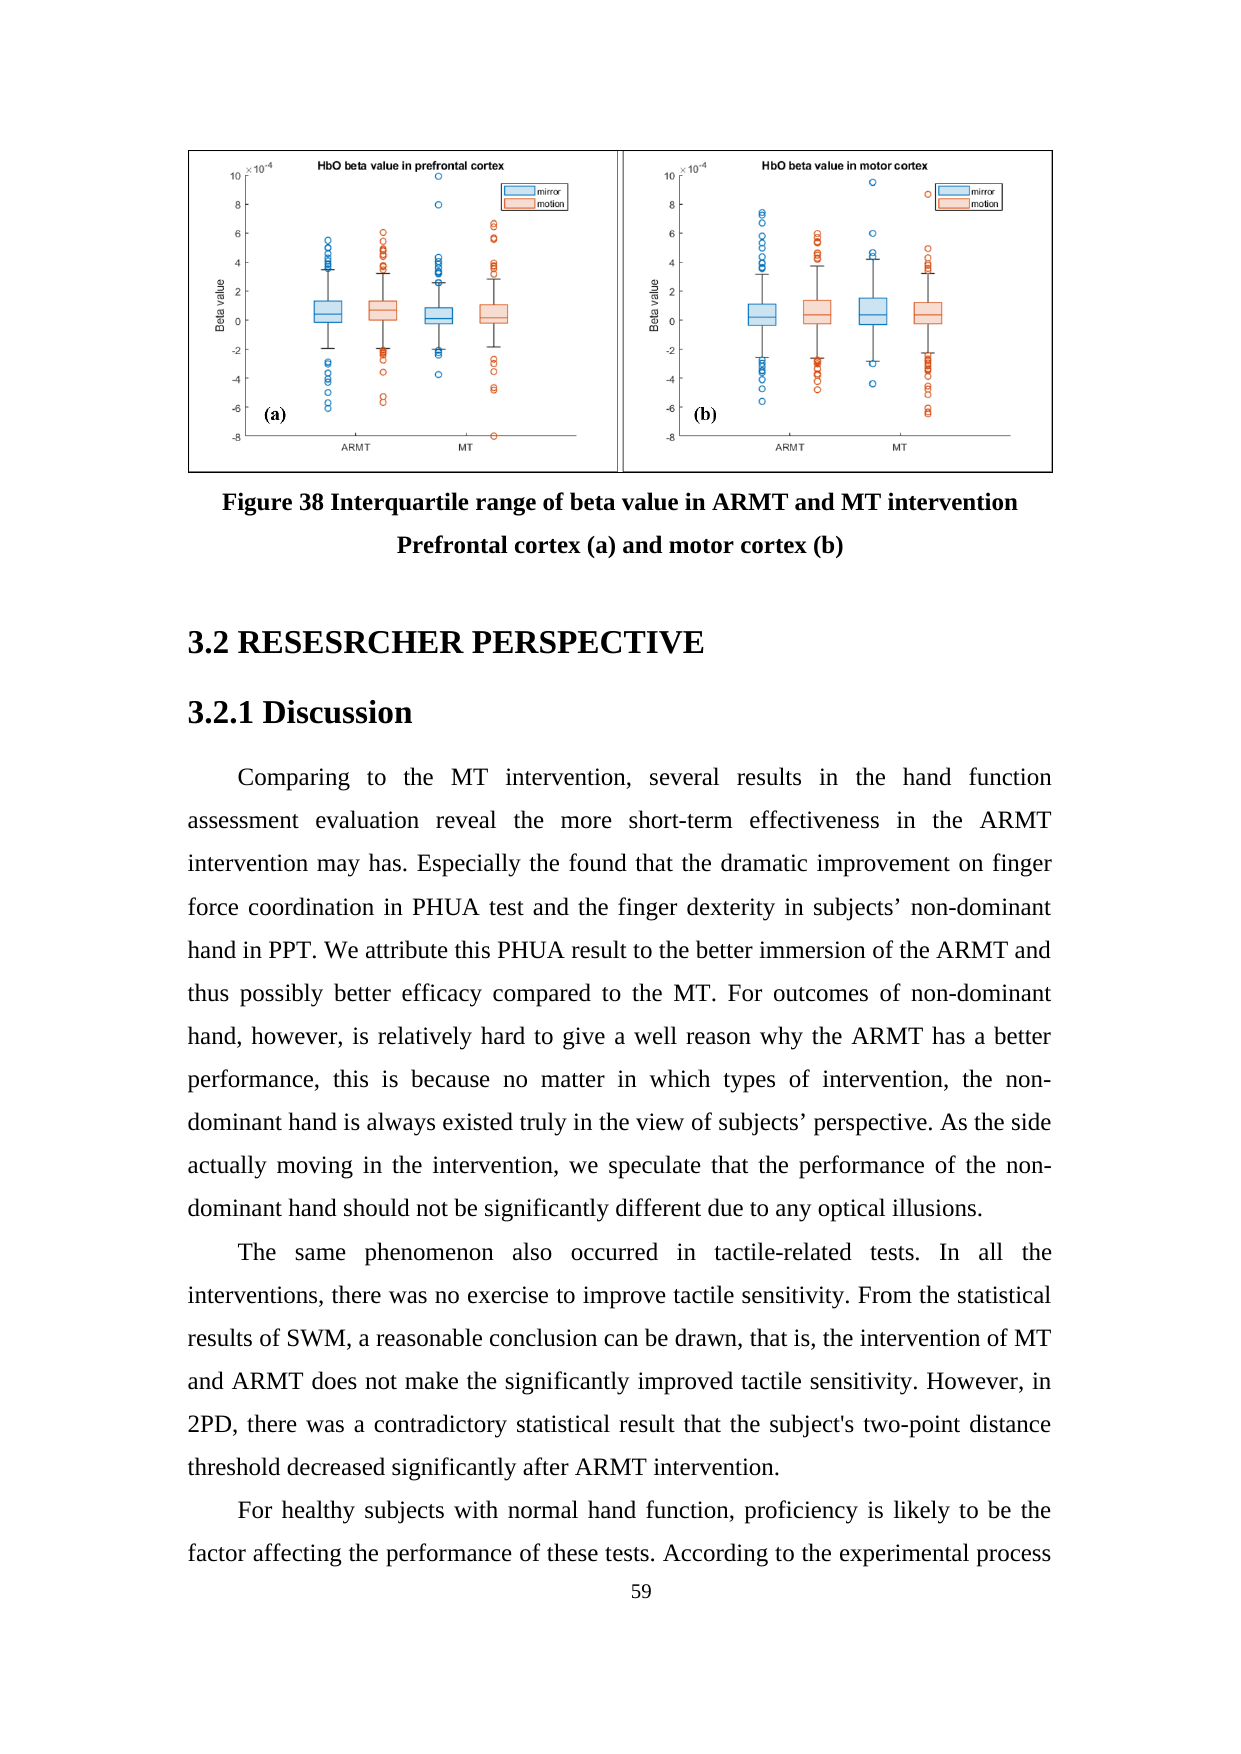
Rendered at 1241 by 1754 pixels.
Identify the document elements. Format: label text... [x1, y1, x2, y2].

subtitle 3.2 RESESRCHER PERSPECTIVE [187, 622, 1053, 661]
text The same phenomenon also occurred in tactile-related tests. In all the interventions, there was no exercise to improve tactile sensitivity. From the statistical results of SWM, a reasonable conclusion can be drawn, that is, the intervention of MT and ARMT does not make the significantly improved tactile sensitivity. However, in 2PD, there was a contradictory statistical result that the subject's two-point distance threshold decreased significantly after ARMT intervention. [187, 1237, 1053, 1481]
text Comparing to the MT intervention, several results in the hand function assessment evaluation reveal the more short-term effectiveness in the ARMT intervention may has. Especially the found that the dramatic improvement on finger force coordination in PHUA test and the finger dexterity in subjects’ non-dominant hand in PPT. We attribute this PHUA result to the better immersion of the ARMT and thus possibly better efficacy compared to the MT. For outcomes of non-dominant hand, however, is relatively hard to give a well reason why the ARMT has a better performance, this is because no matter in which types of intervention, the non-dominant hand is always existed truly in the view of subjects’ perspective. As the side actually moving in the intervention, we speculate that the performance of the non-dominant hand should not be significantly different due to any optical illusions. [187, 762, 1053, 1222]
picture [189, 151, 1052, 472]
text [187, 1495, 1053, 1567]
text Prefrontal cortex (a) and motor cortex (b) [187, 531, 1053, 559]
text Figure 38 Interquartile range of beta value in ARMT and MT intervention [187, 487, 1053, 516]
subtitle 3.2.1 Discussion [187, 692, 1053, 731]
